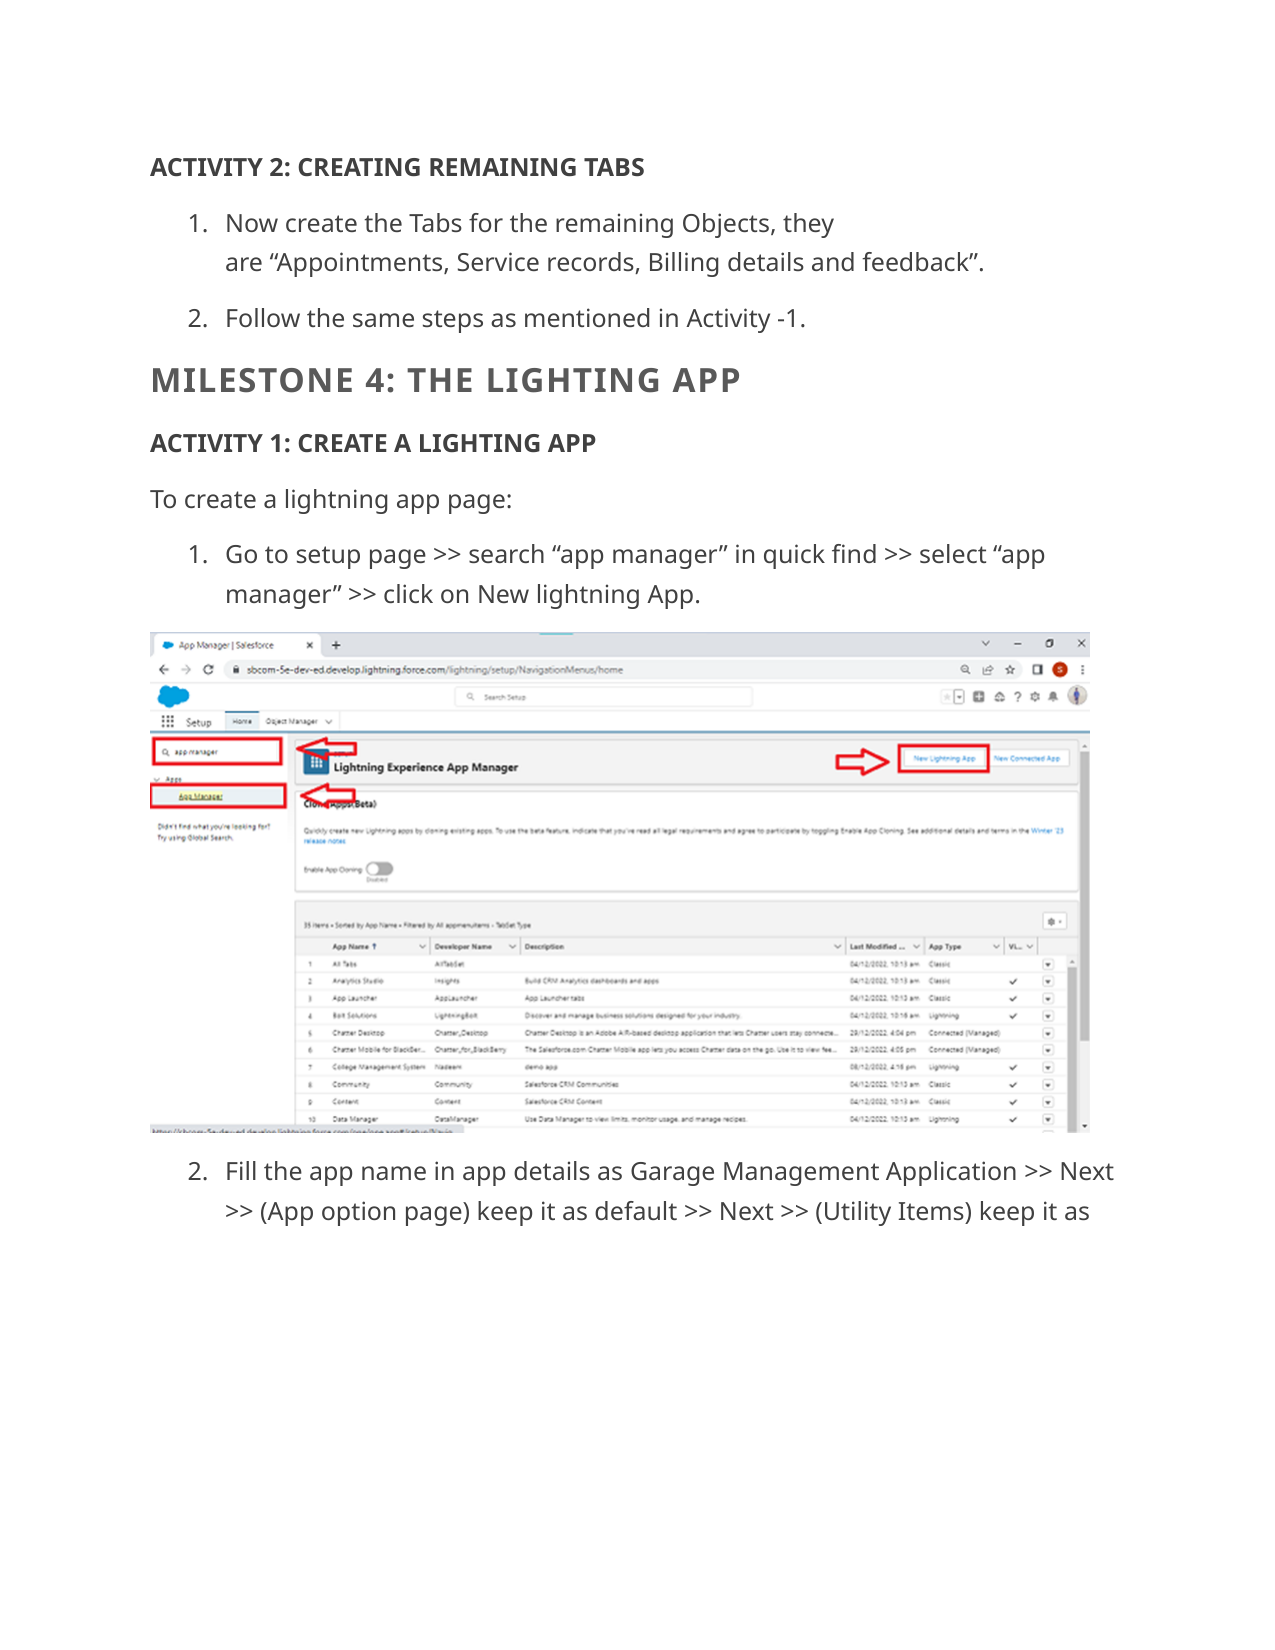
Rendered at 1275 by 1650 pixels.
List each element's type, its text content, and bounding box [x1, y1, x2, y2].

text ACTIVITY 1: CREATE A LIGHTING APP [150, 426, 1125, 459]
subtitle MILESTONE 4: THE LIGHTING APP [150, 357, 1125, 402]
list Follow the same steps as mentioned in Activity -1. [187, 301, 1125, 335]
text ACTIVITY 2: CREATING REMAINING TABS [150, 150, 1125, 184]
list Go to setup page >> search “app manager” in quick find >> select “app manager” >> click on New lightning App. [187, 537, 1125, 610]
text To create a lightning app page: [150, 481, 1125, 515]
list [187, 1154, 1125, 1227]
list Now create the Tabs for the remaining Objects, they are “Appointments, Service records, Billing details and feedback”. [187, 206, 1125, 279]
picture [150, 632, 1090, 1133]
